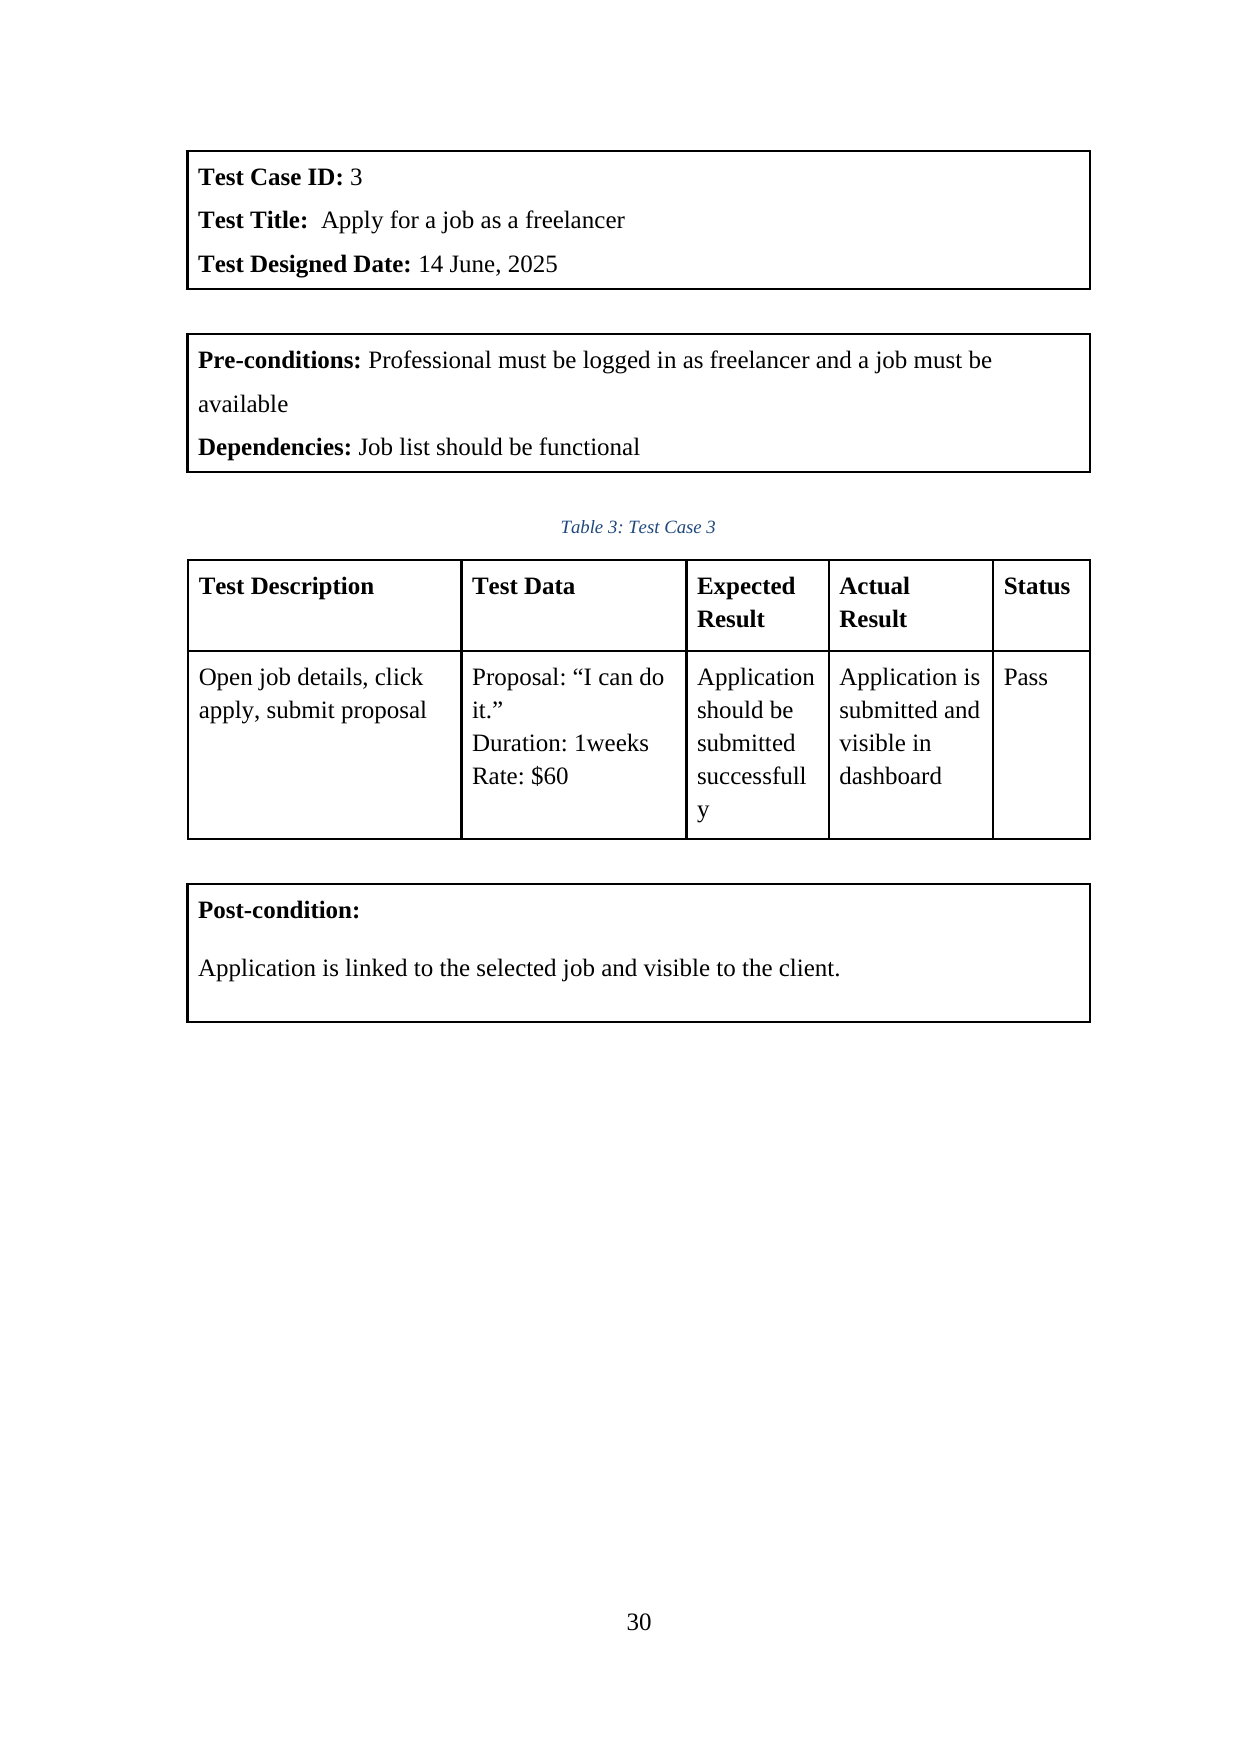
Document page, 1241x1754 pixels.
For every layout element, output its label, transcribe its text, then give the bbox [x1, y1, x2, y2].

table_header Expected Result [688, 561, 828, 650]
table_header Actual Result [830, 561, 992, 650]
table_header Test Data [463, 561, 685, 650]
table_header Test Case ID: 3 Test Title: Apply for a job as a freelancer Test Designed Date: 14 June, 2025 [189, 152, 1089, 288]
table_cell Proposal: “I can do it.” Duration: 1weeks Rate: $60 [463, 652, 685, 838]
table_header Pre-conditions: Professional must be logged in as freelancer and a job must be available Dependencies: Job list should be functional [189, 335, 1089, 471]
table_cell Pass [994, 652, 1089, 838]
table_cell Application should be submitted successfully [688, 652, 828, 838]
table_header Post-condition: Application is linked to the selected job and visible to the client. [189, 885, 1089, 1021]
table_header Status [994, 561, 1089, 650]
table_cell Application is submitted and visible in dashboard [830, 652, 992, 838]
table_header Test Description [189, 561, 460, 650]
table_cell Open job details, click apply, submit proposal [189, 652, 460, 838]
